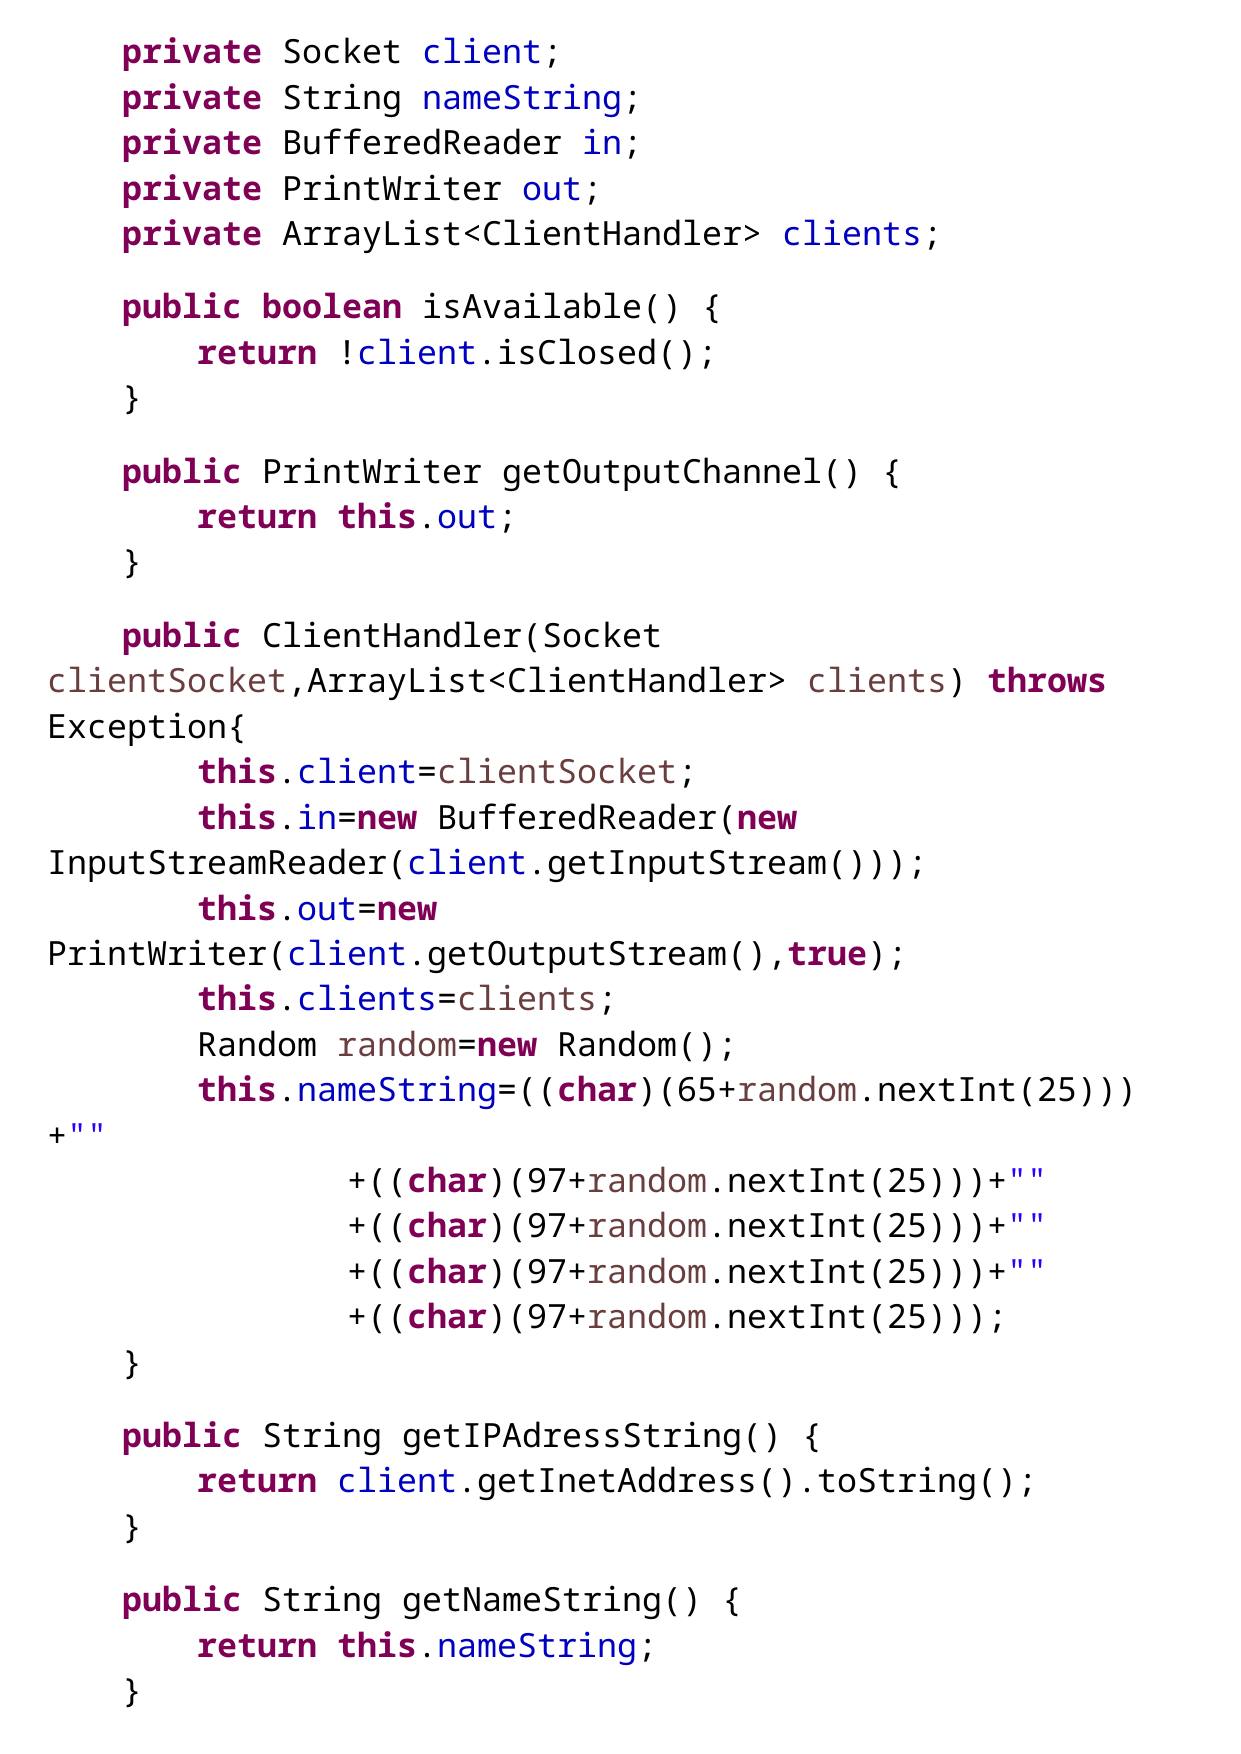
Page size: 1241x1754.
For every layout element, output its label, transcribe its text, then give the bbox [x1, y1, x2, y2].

text public boolean isAvailable() { [47, 283, 1191, 329]
text return client.getInetAddress().toString(); [47, 1457, 1191, 1503]
text } [47, 374, 1191, 419]
text Random random=new Random(); [47, 1021, 1191, 1066]
text this.nameString=((char)(65+random.nextInt(25)))+"" [47, 1066, 1191, 1157]
text this.client=clientSocket; [47, 748, 1191, 793]
text +((char)(97+random.nextInt(25)))+"" [47, 1202, 1191, 1248]
text return !client.isClosed(); [47, 329, 1191, 374]
text private Socket client; [47, 28, 1191, 73]
text return this.out; [47, 493, 1191, 538]
text this.in=new BufferedReader(new InputStreamReader(client.getInputStream())); [47, 793, 1191, 884]
text public PrintWriter getOutputChannel() { [47, 447, 1191, 493]
text +((char)(97+random.nextInt(25)))+"" [47, 1157, 1191, 1202]
text public ClientHandler(Socket clientSocket,ArrayList<ClientHandler> clients) throws Exception{ [47, 612, 1191, 748]
text } [47, 1338, 1191, 1384]
text public String getIPAdressString() { [47, 1412, 1191, 1457]
text return this.nameString; [47, 1622, 1191, 1667]
text } [47, 1503, 1191, 1548]
text public String getNameString() { [47, 1576, 1191, 1622]
text +((char)(97+random.nextInt(25)))+"" [47, 1248, 1191, 1293]
text this.clients=clients; [47, 975, 1191, 1021]
text } [47, 1667, 1191, 1712]
text private String nameString; [47, 73, 1191, 119]
text +((char)(97+random.nextInt(25))); [47, 1293, 1191, 1338]
text private ArrayList<ClientHandler> clients; [47, 210, 1191, 255]
text private BufferedReader in; [47, 119, 1191, 164]
text private PrintWriter out; [47, 164, 1191, 210]
text this.out=new PrintWriter(client.getOutputStream(),true); [47, 884, 1191, 975]
text } [47, 538, 1191, 584]
